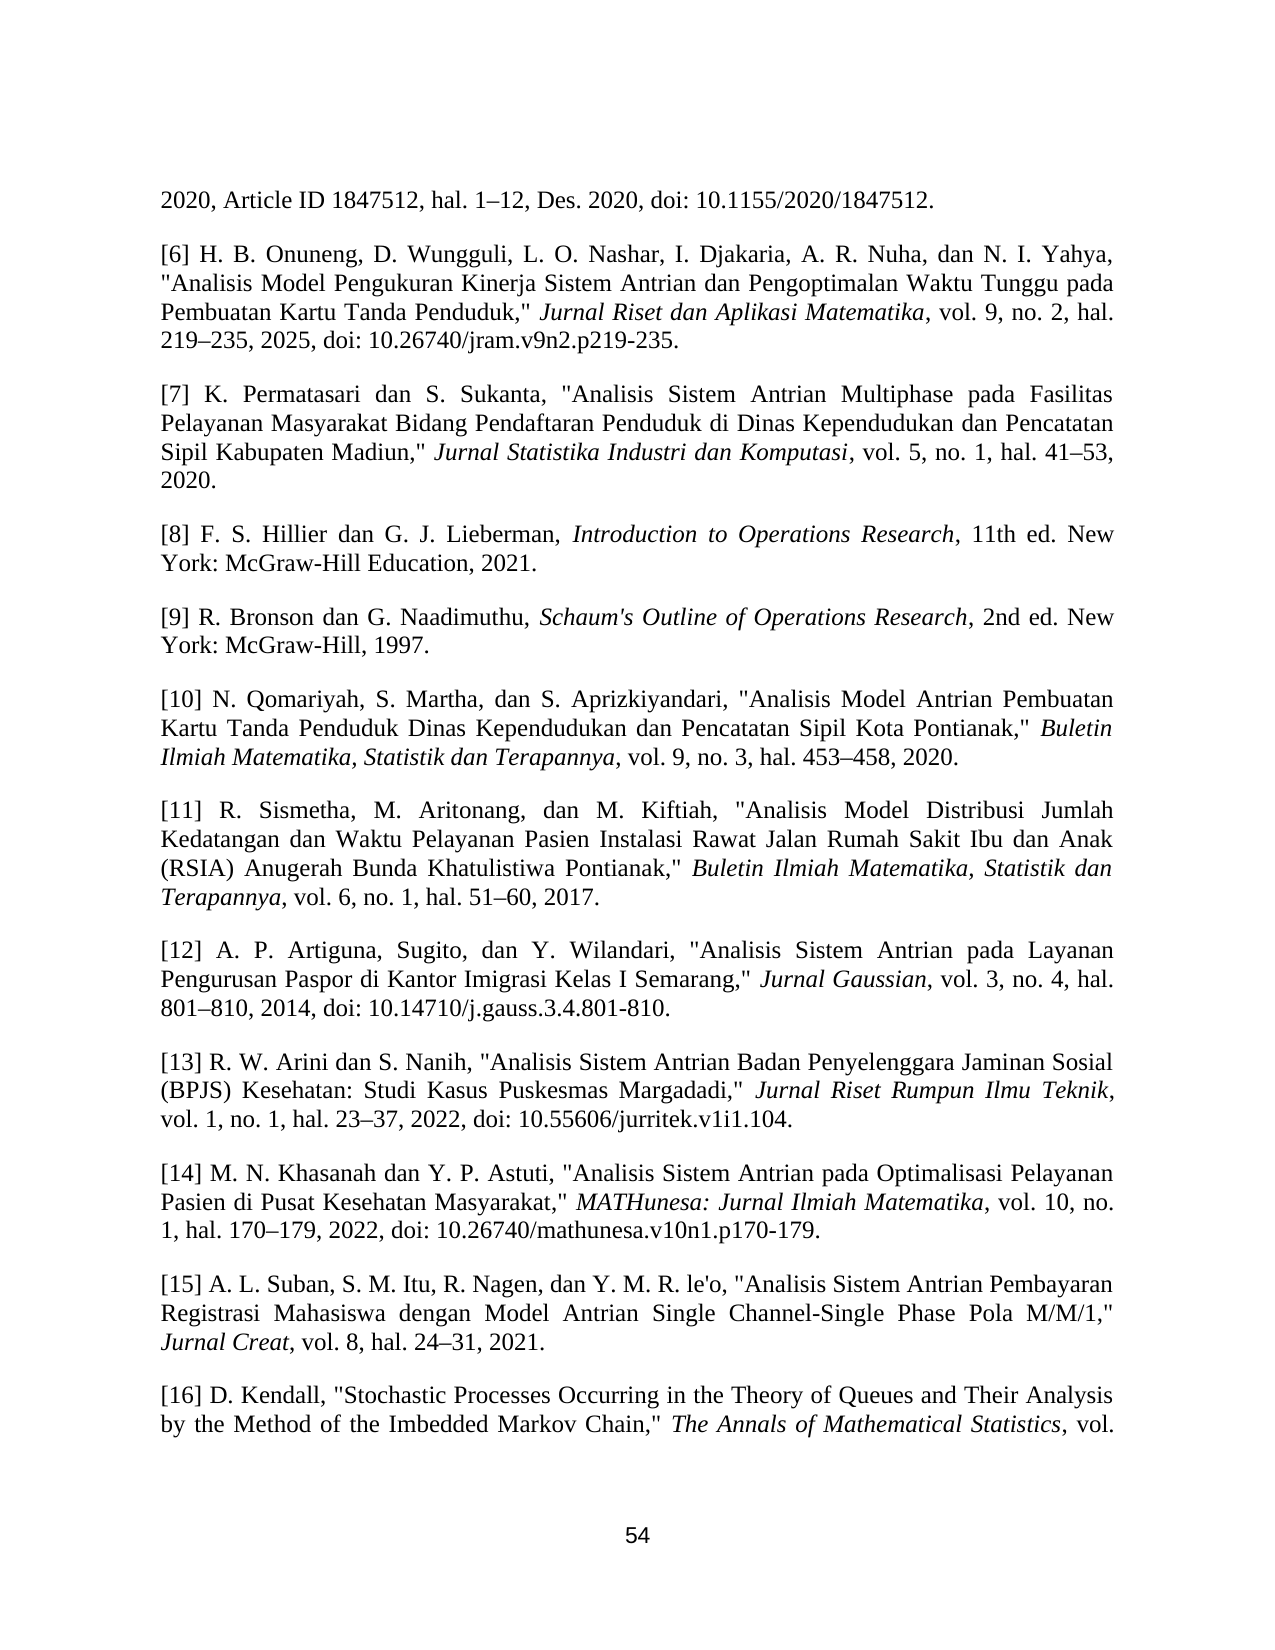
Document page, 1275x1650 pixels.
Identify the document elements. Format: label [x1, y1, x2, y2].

table_header [150, 150, 1125, 1448]
